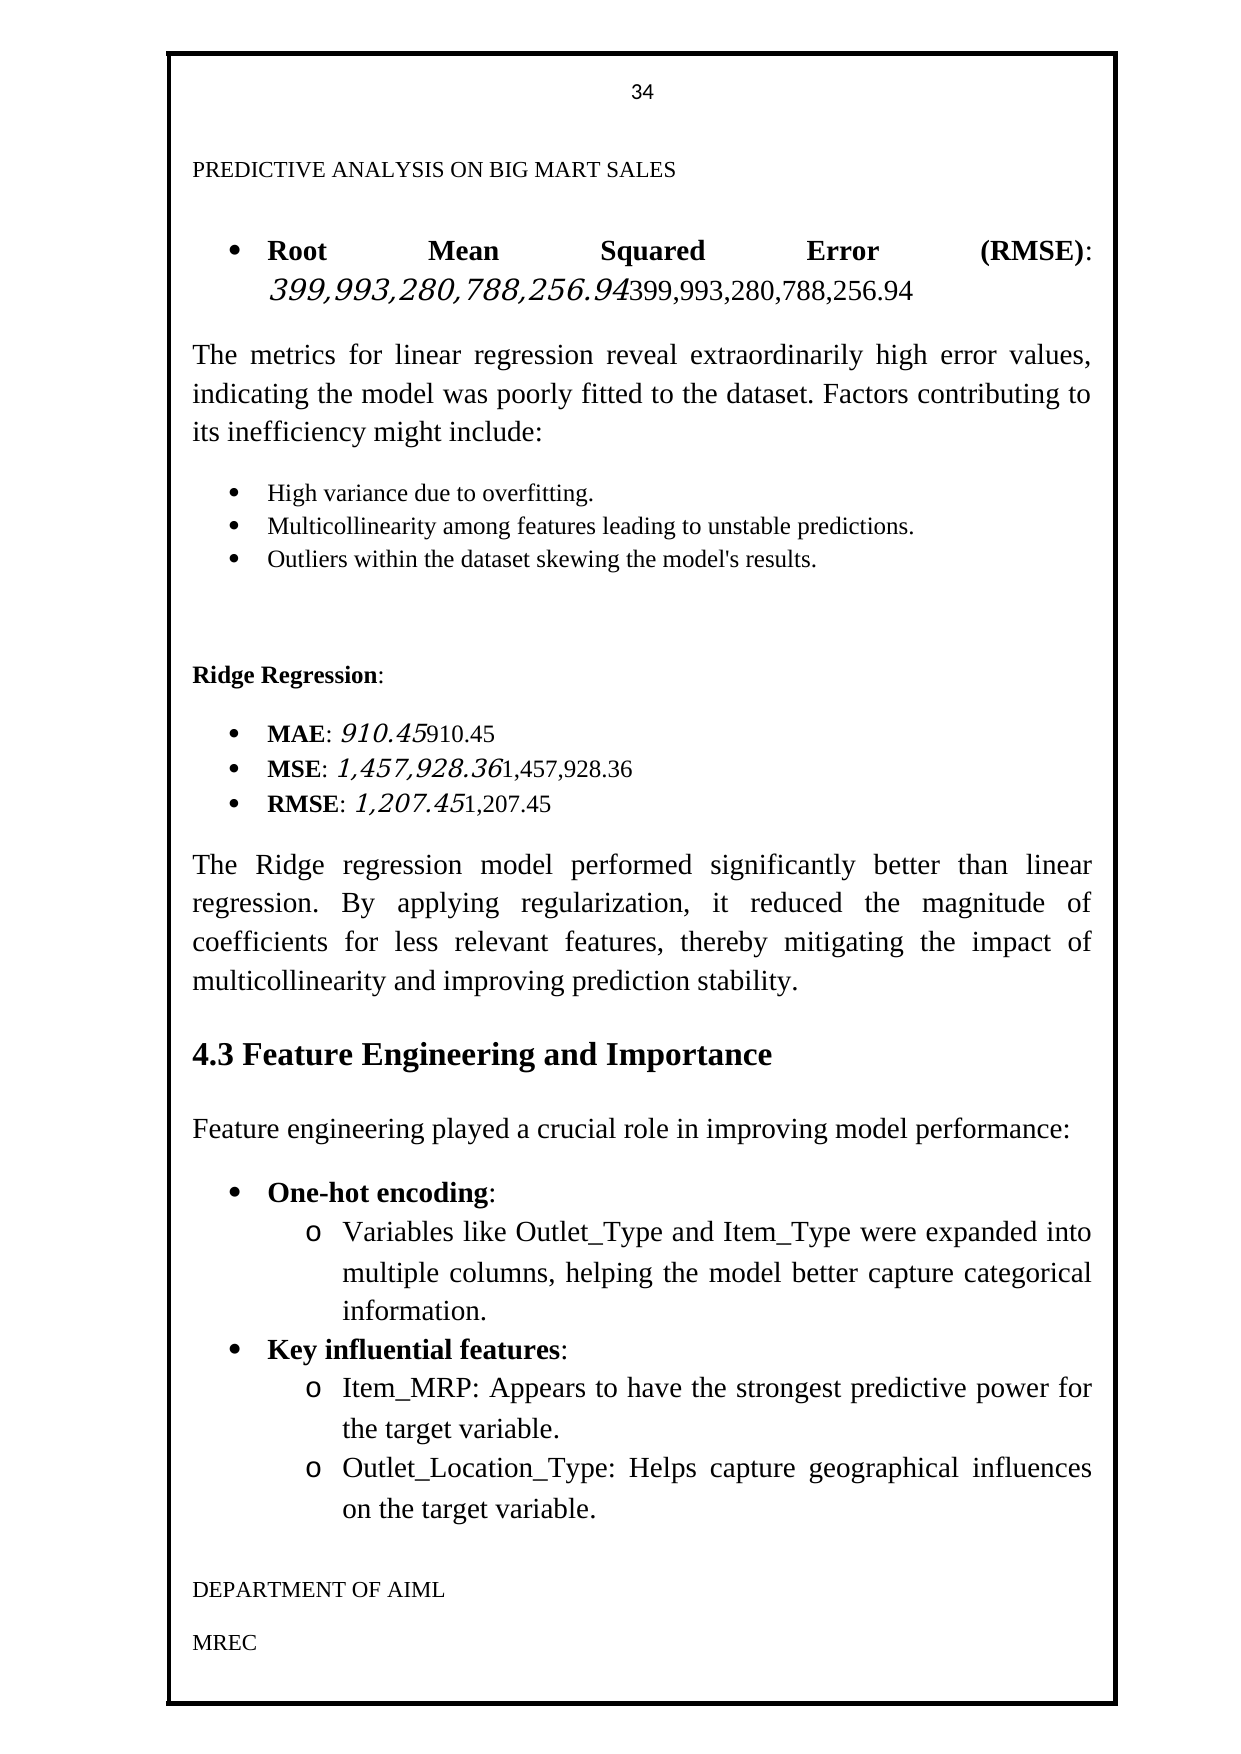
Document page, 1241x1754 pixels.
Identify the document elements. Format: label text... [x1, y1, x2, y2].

list High variance due to overfitting. [229, 478, 1092, 507]
list MAE: 910.45910.45 [229, 718, 1092, 748]
list Multicollinearity among features leading to unstable predictions. [229, 511, 1092, 539]
list MSE: 1,457,928.361,457,928.36 [229, 753, 1092, 783]
list Key influential features: [229, 1332, 1092, 1366]
text The Ridge regression model performed significantly better than linear regression. By applying regularization, it reduced the magnitude of coefficients for less relevant features, thereby mitigating the impact of multicollinearity and improving prediction stability. [192, 847, 1092, 996]
list Variables like Outlet_Type and Item_Type were expanded into multiple columns, helping the model better capture categorical information. [304, 1214, 1092, 1327]
list One-hot encoding: [229, 1175, 1092, 1209]
subtitle 4.3 Feature Engineering and Importance [192, 1034, 1092, 1073]
list Root Mean Squared Error (RMSE): 399,993,280,788,256.94399,993,280,788,256.94 [229, 233, 1092, 307]
text Ridge Regression: [192, 660, 1092, 689]
list Item_MRP: Appears to have the strongest predictive power for the target variable. [304, 1371, 1092, 1445]
text The metrics for linear regression reveal extraordinarily high error values, indicating the model was poorly fitted to the dataset. Factors contributing to its inefficiency might include: [192, 337, 1092, 448]
list Outliers within the dataset skewing the model's results. [229, 544, 1092, 573]
list RMSE: 1,207.451,207.45 [229, 787, 1092, 817]
list Outlet_Location_Type: Helps capture geographical influences on the target variable. [304, 1450, 1092, 1525]
text Feature engineering played a crucial role in improving model performance: [192, 1112, 1092, 1145]
